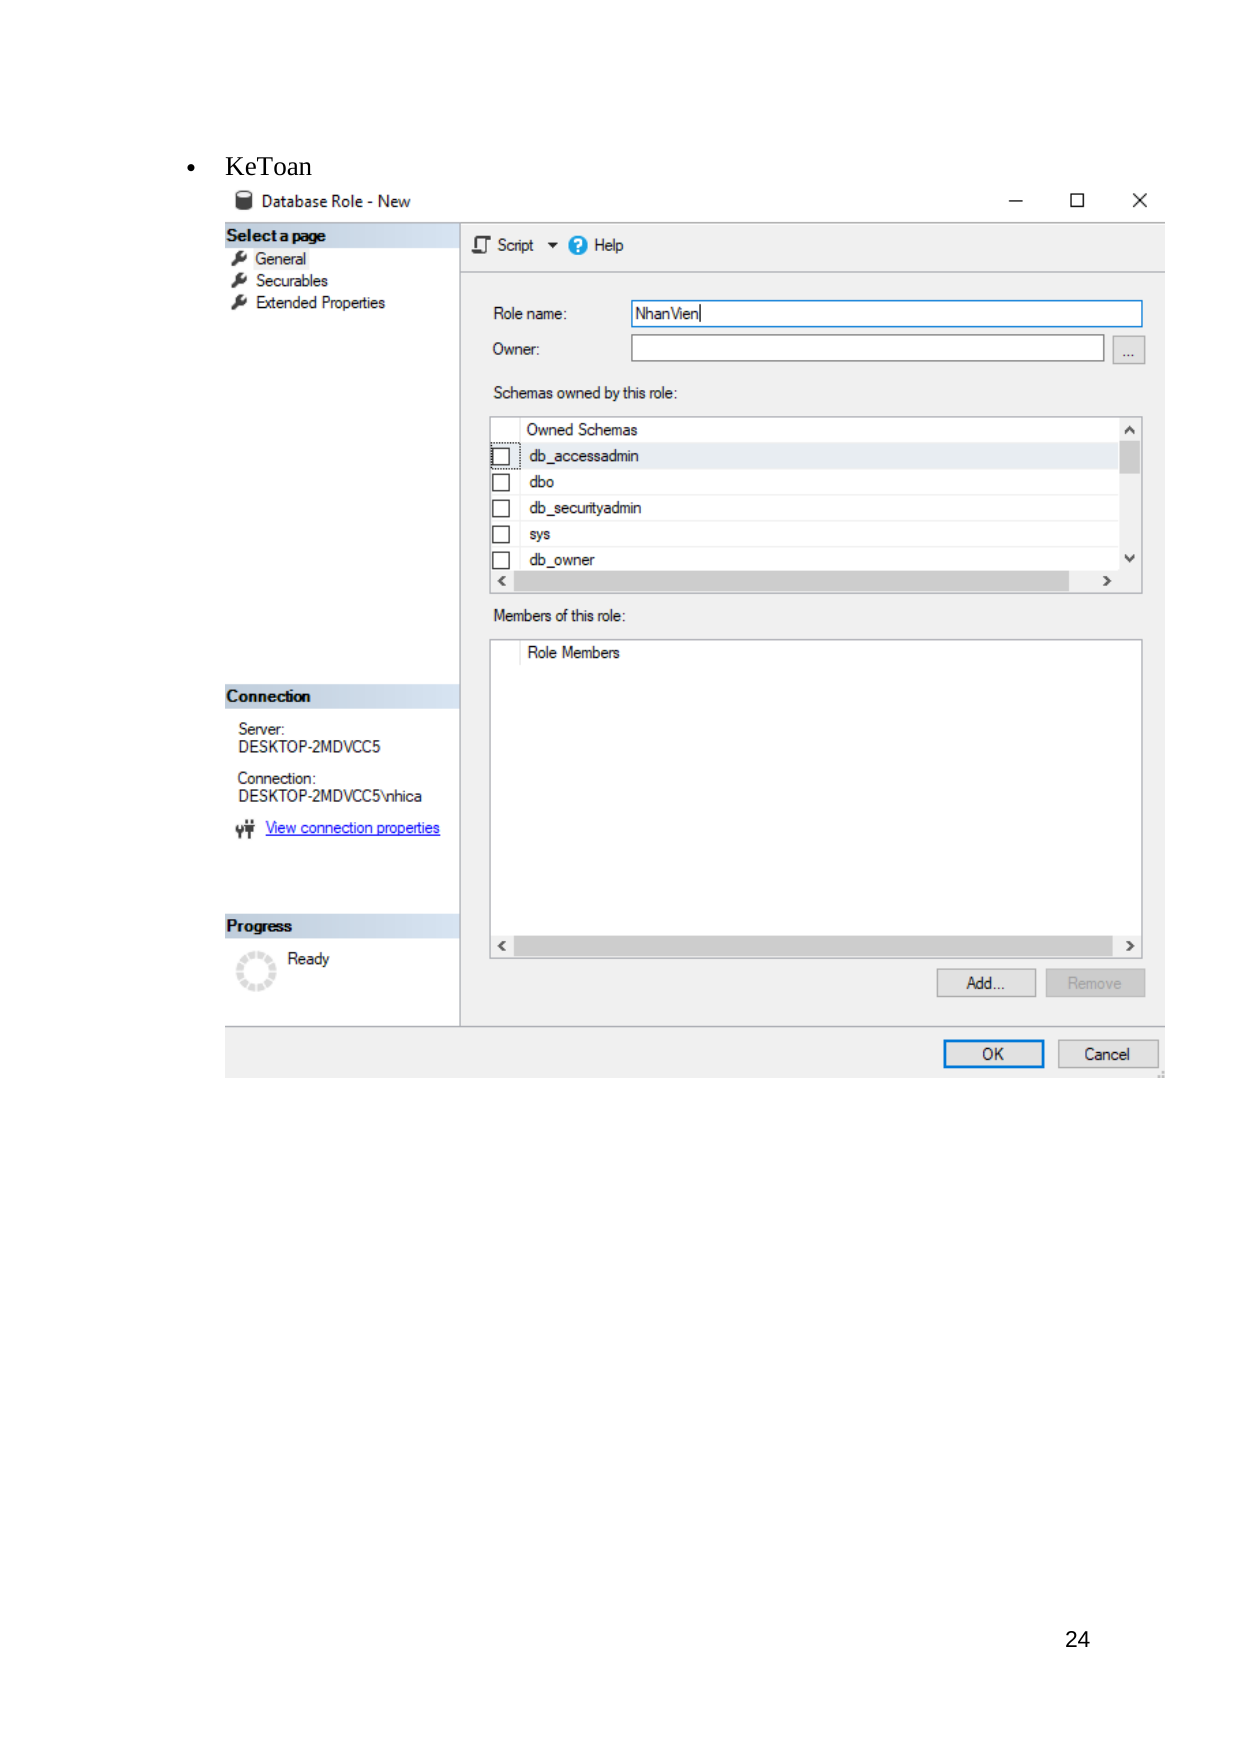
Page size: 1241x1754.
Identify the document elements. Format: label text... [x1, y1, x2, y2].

picture [225, 185, 1165, 1078]
